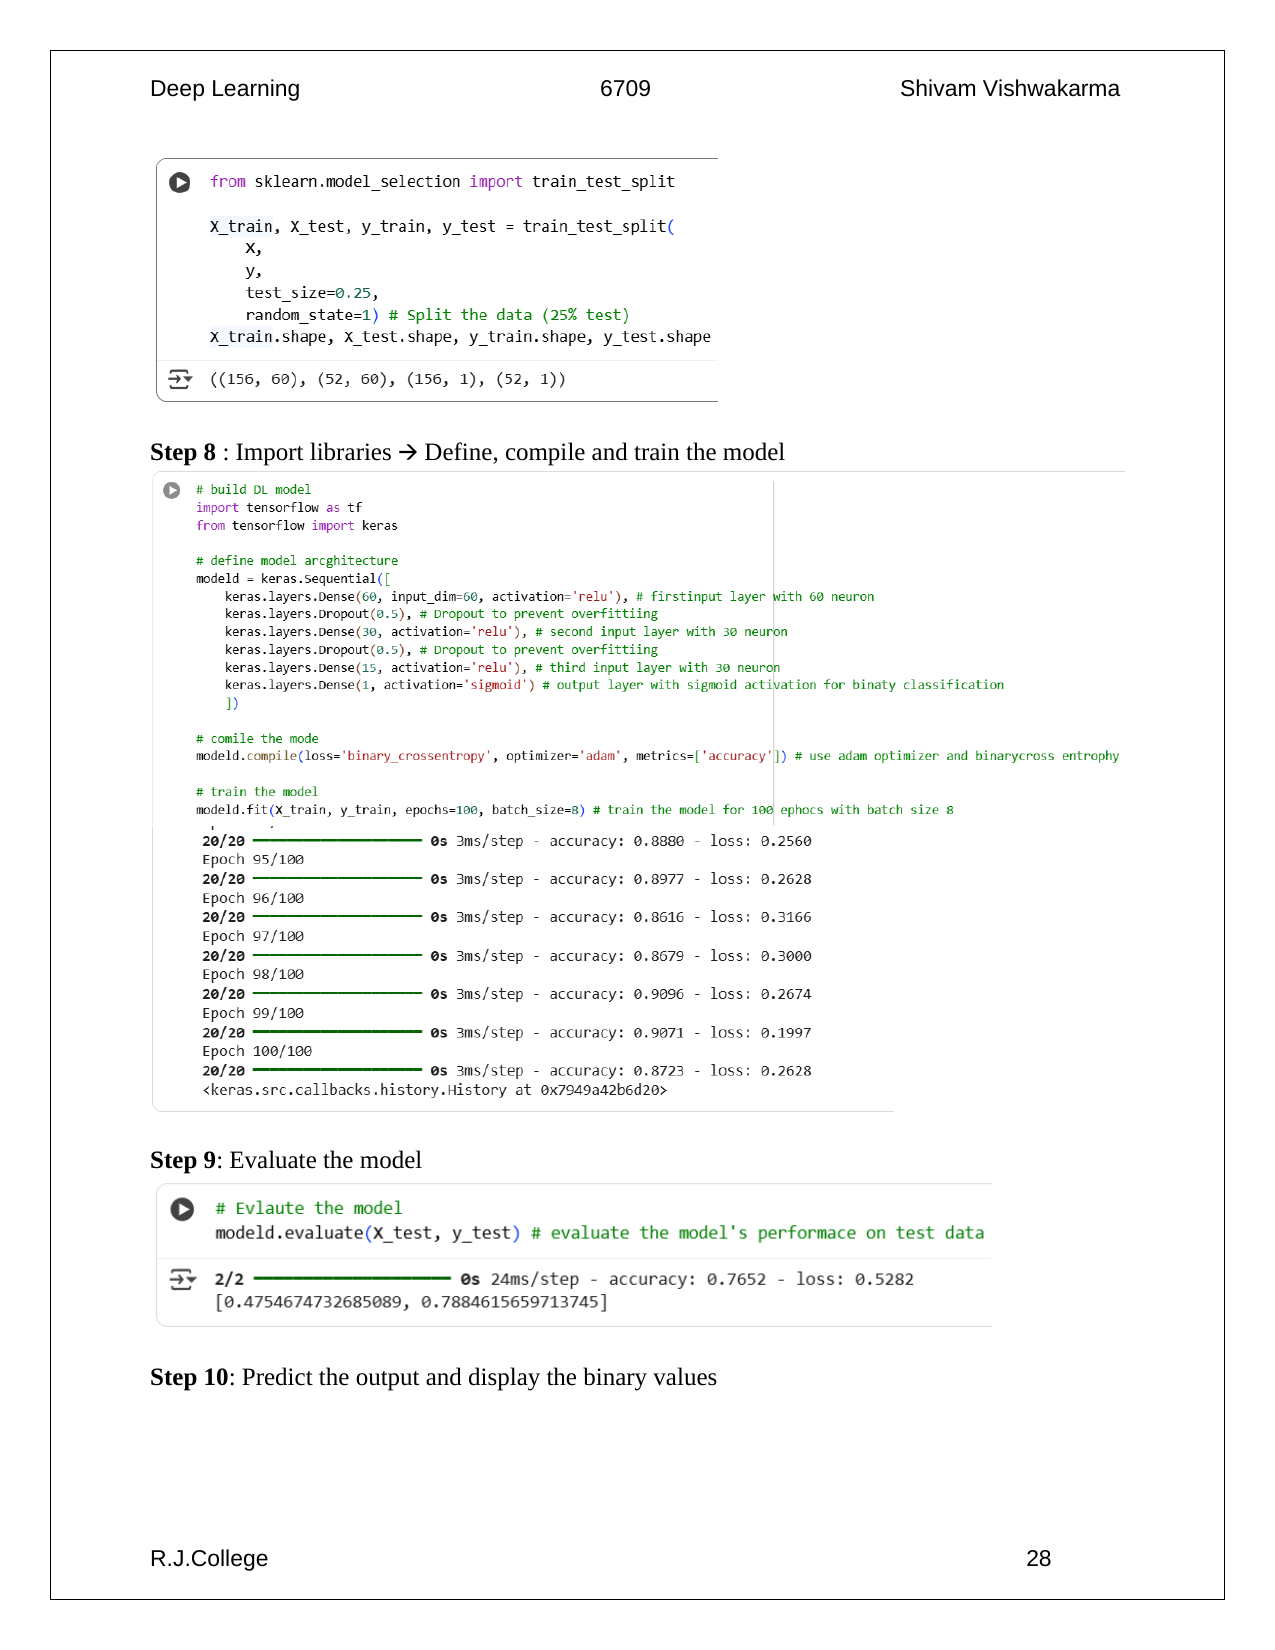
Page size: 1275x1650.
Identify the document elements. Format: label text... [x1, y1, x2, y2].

text Step 9: Evaluate the model [150, 1145, 1125, 1174]
text Step 8 : Import libraries 🡪 Define, compile and train the model [150, 437, 1125, 466]
picture [150, 1176, 992, 1329]
picture [150, 150, 718, 404]
text Step 10: Predict the output and display the binary values [150, 1362, 1125, 1391]
picture [150, 826, 894, 1113]
picture [150, 468, 1125, 825]
